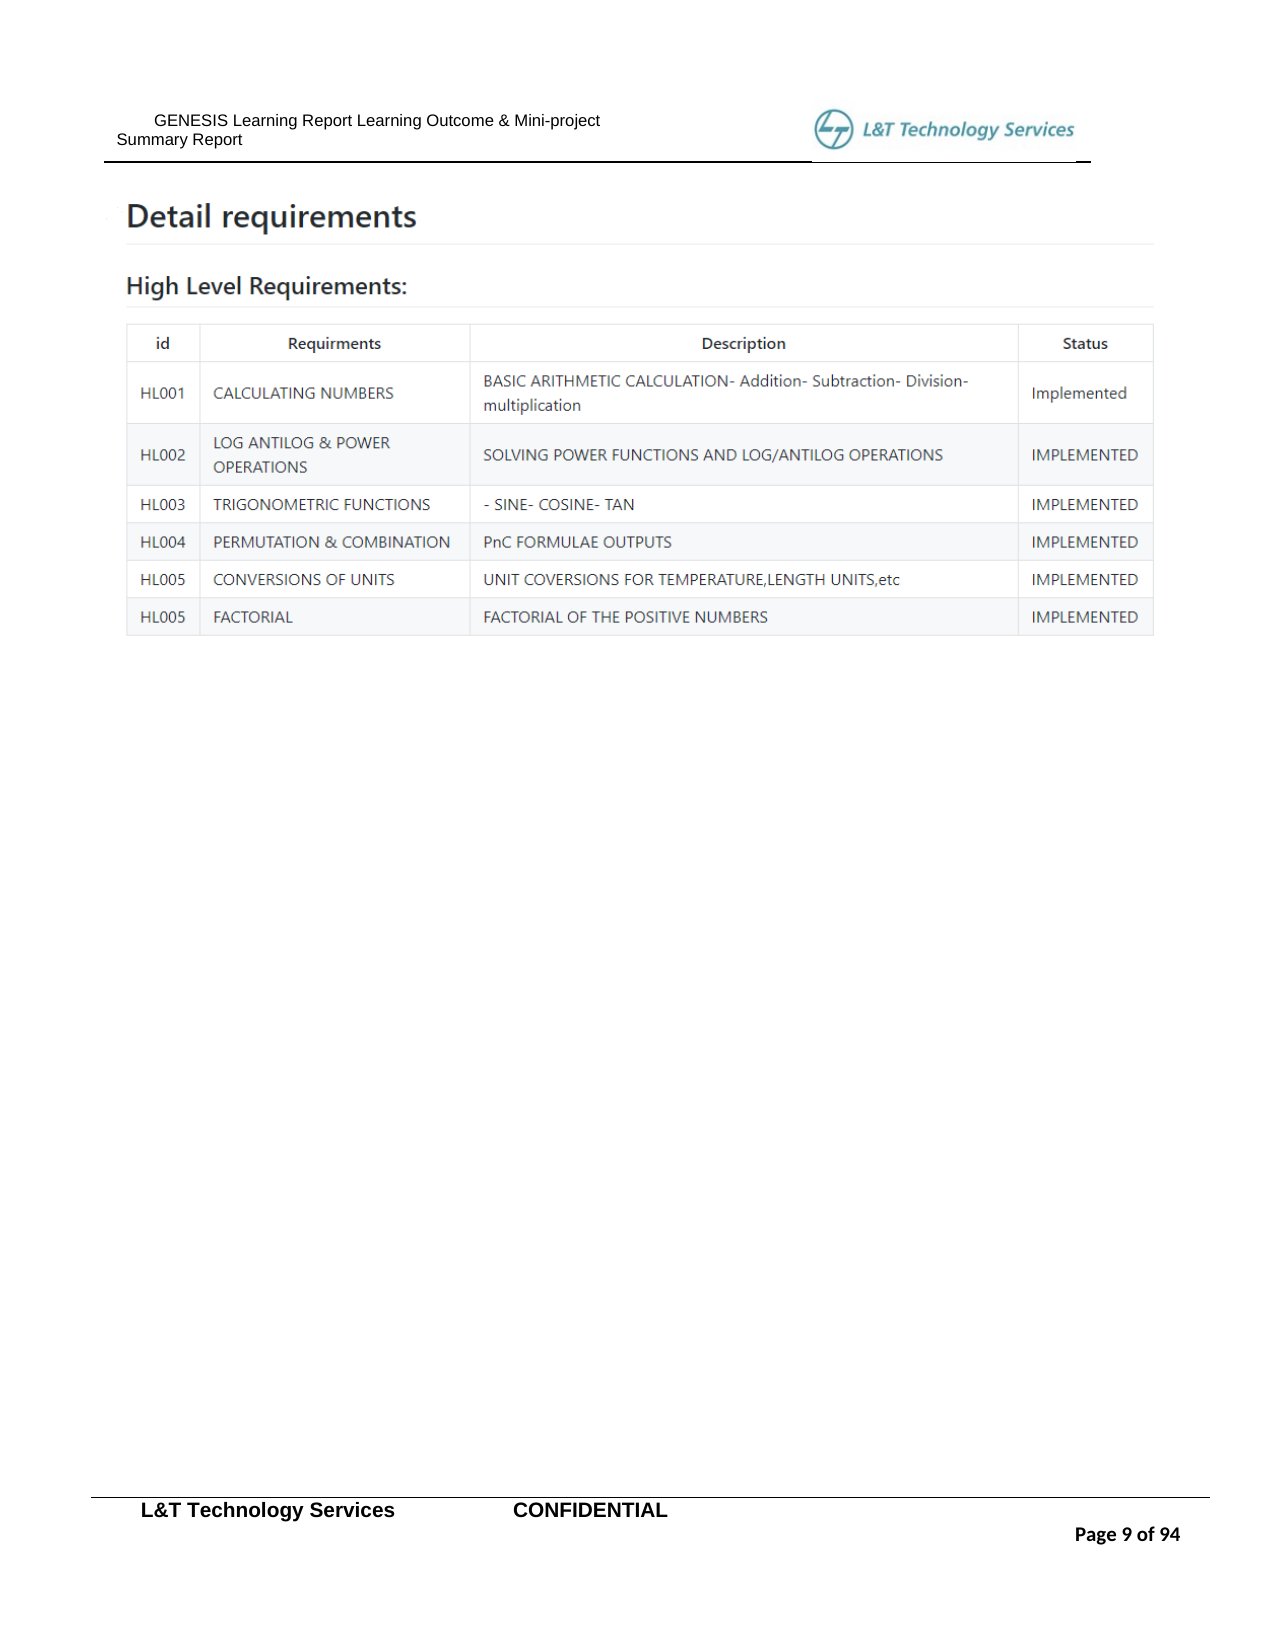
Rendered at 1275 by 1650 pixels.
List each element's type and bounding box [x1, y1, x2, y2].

picture [103, 196, 1163, 653]
picture [812, 98, 1076, 162]
